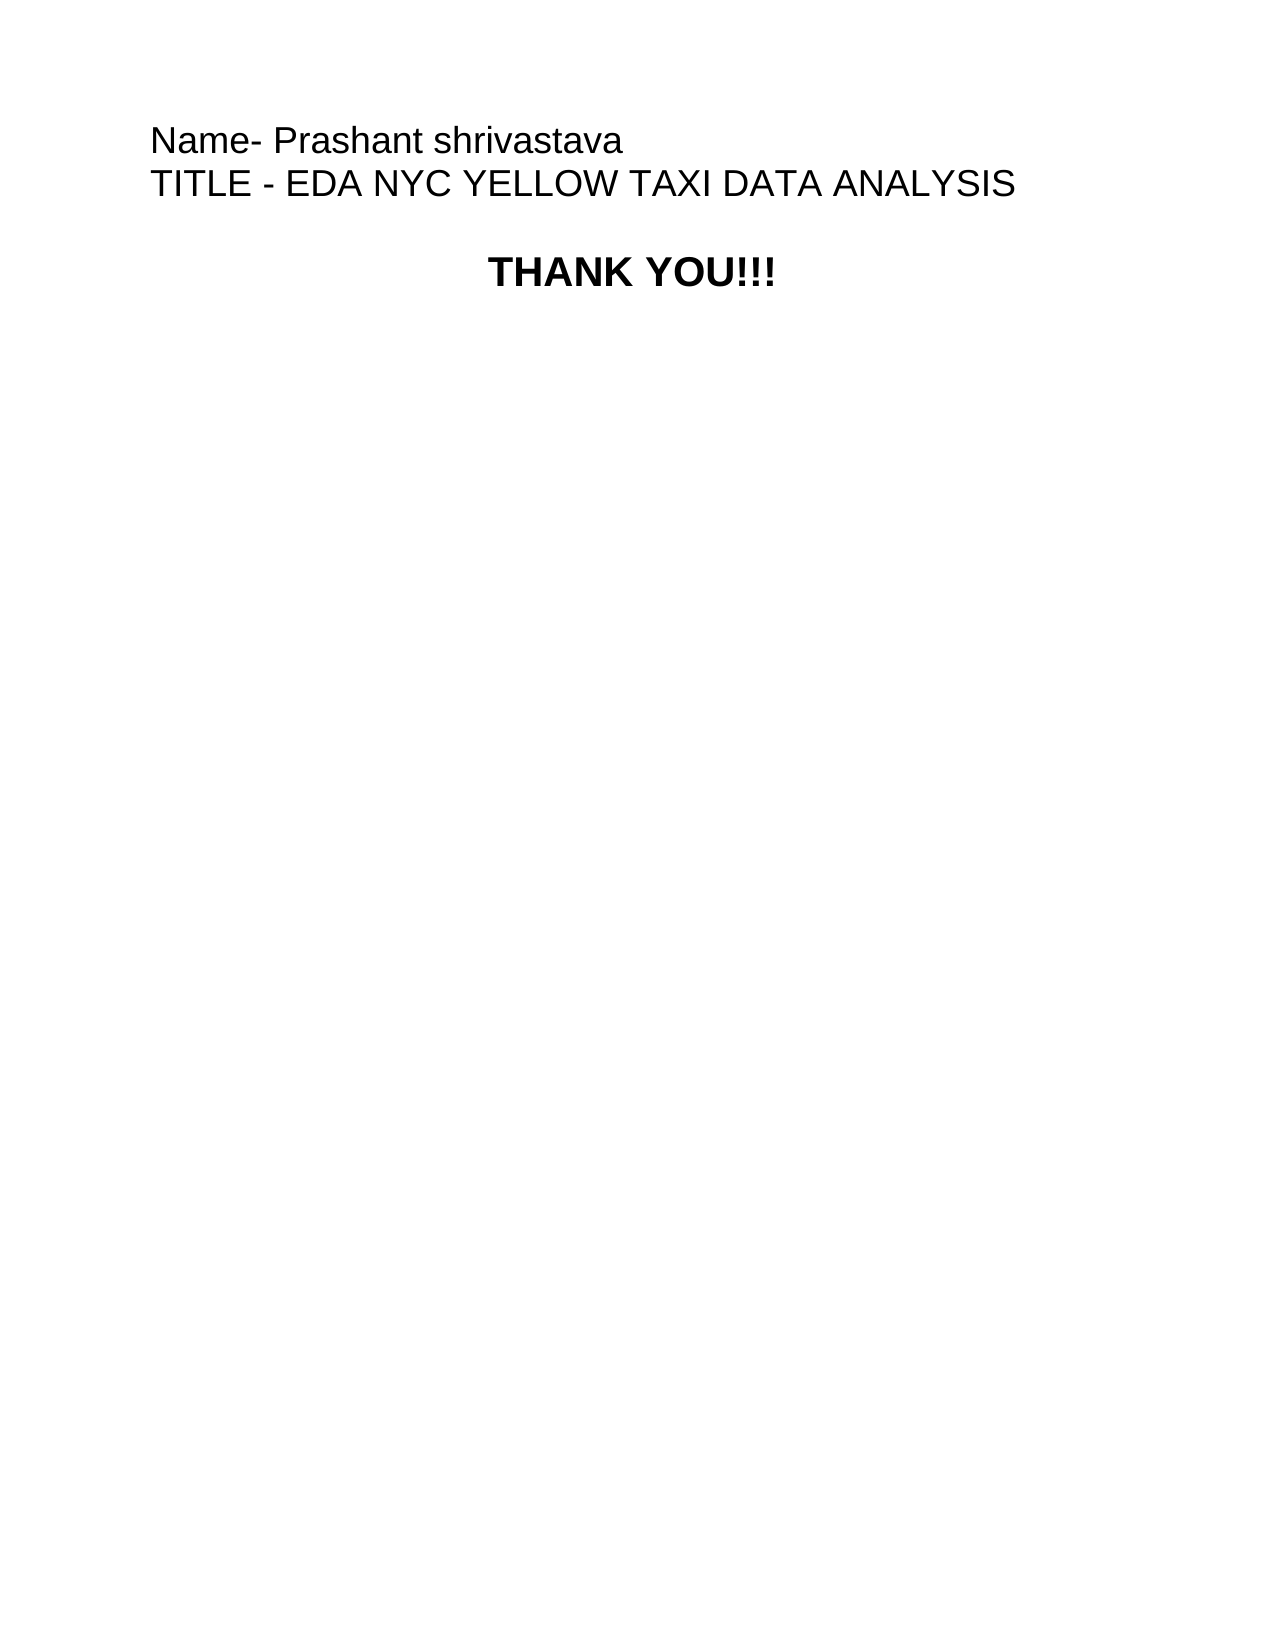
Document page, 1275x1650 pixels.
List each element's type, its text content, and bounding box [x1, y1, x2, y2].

text THANK YOU!!! [150, 247, 1125, 295]
